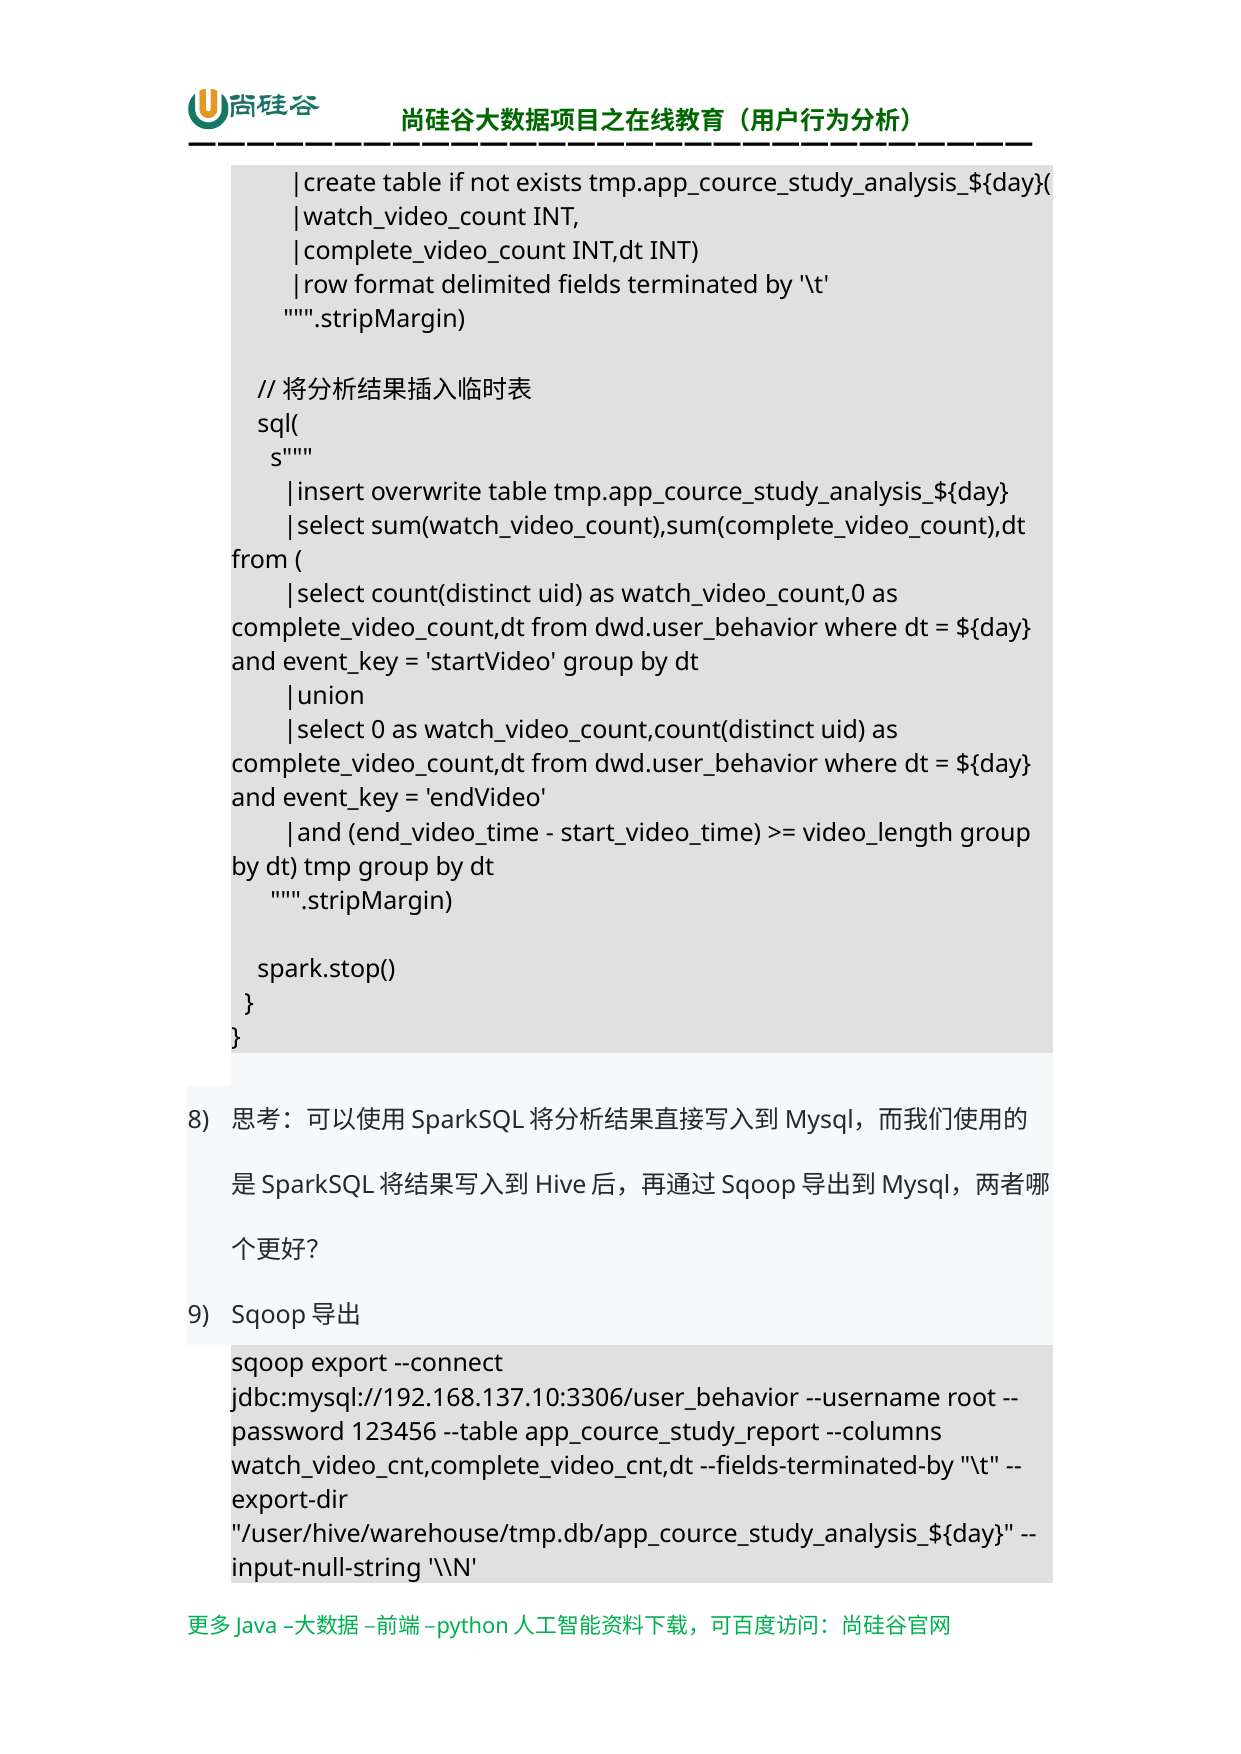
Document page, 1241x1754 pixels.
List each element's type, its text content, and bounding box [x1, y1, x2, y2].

picture [187, 88, 320, 130]
text |select sum(watch_video_count),sum(complete_video_count),dt from ( [231, 508, 1053, 576]
text |insert overwrite table tmp.app_cource_study_analysis_${day} [231, 473, 1053, 508]
text spark.stop() [231, 950, 1053, 984]
text |union [231, 678, 1053, 712]
text |complete_video_count INT,dt INT) [231, 233, 1053, 267]
text sqoop export --connect jdbc:mysql://192.168.137.10:3306/user_behavior --username root --password 123456 --table app_cource_study_report --columns watch_video_cnt,complete_video_cnt,dt --fields-terminated-by "\t" --export-dir "/user/hive/warehouse/tmp.db/app_cource_study_analysis_${day}" --input-null-string '\\N' [231, 1345, 1053, 1583]
text s""" [231, 439, 1053, 473]
list Sqoop导出 [187, 1280, 1053, 1345]
text } [231, 1018, 1053, 1053]
text |and (end_video_time - start_video_time) >= video_length group by dt) tmp group by dt [231, 814, 1053, 882]
text // 将分析结果插入临时表 [231, 369, 1053, 405]
text """.stripMargin) [231, 301, 1053, 335]
text """.stripMargin) [231, 882, 1053, 916]
text sql( [231, 405, 1053, 439]
text |select 0 as watch_video_count,count(distinct uid) as complete_video_count,dt from dwd.user_behavior where dt = ${day} and event_key = 'endVideo' [231, 712, 1053, 814]
text |select count(distinct uid) as watch_video_count,0 as complete_video_count,dt from dwd.user_behavior where dt = ${day} and event_key = 'startVideo' group by dt [231, 576, 1053, 678]
text |watch_video_count INT, [231, 199, 1053, 233]
list 思考：可以使用SparkSQL将分析结果直接写入到Mysql，而我们使用的是SparkSQL将结果写入到Hive后，再通过Sqoop导出到Mysql，两者哪个更好？ [187, 1085, 1053, 1280]
text |row format delimited fields terminated by '\t' [231, 267, 1053, 301]
text |create table if not exists tmp.app_cource_study_analysis_${day}( [231, 165, 1053, 199]
text } [231, 984, 1053, 1018]
